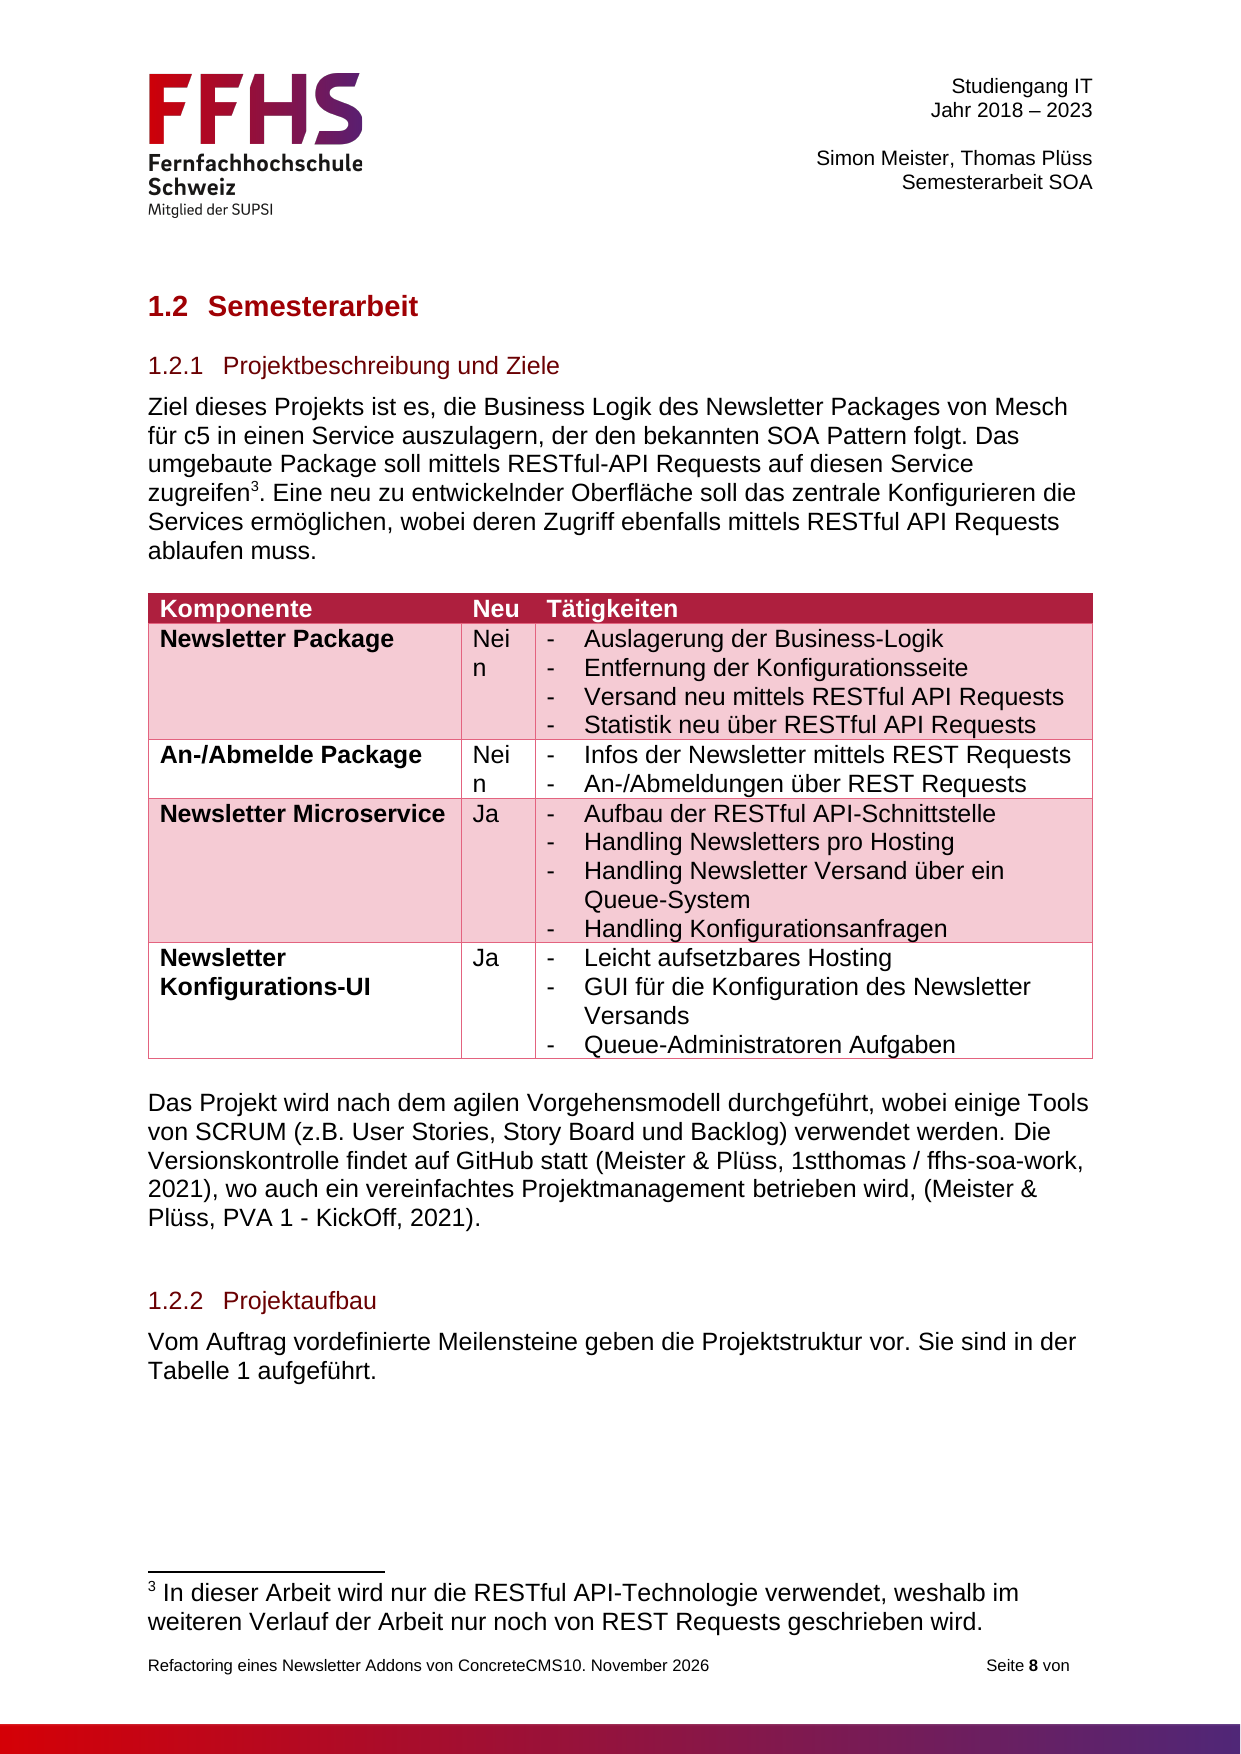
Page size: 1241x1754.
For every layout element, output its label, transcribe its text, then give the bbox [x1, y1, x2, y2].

table_cell Newsletter Package [149, 624, 461, 739]
picture [0, 1724, 1241, 1754]
text Vom Auftrag vordefinierte Meilensteine geben die Projektstruktur vor. Sie sind in der Tabelle 1 aufgeführt. [148, 1327, 1092, 1384]
table_header Komponente [149, 594, 461, 623]
text Ziel dieses Projekts ist es, die Business Logik des Newsletter Packages von Mesch für c5 in einen Service auszulagern, der den bekannten SOA Pattern folgt. Das umgebaute Package soll mittels RESTful-API Requests auf diesen Service zugreifen. Eine neu zu entwickelnder Oberfläche soll das zentrale Konfigurieren die Services ermöglichen, wobei deren Zugriff ebenfalls mittels RESTful API Requests ablaufen muss. [148, 392, 1092, 564]
table_cell Newsletter Microservice [149, 799, 461, 942]
table_cell Nein [462, 624, 535, 739]
table_header Neu [462, 594, 535, 623]
picture [148, 73, 363, 218]
subtitle Projektbeschreibung und Ziele [148, 351, 1092, 379]
table_cell Leicht aufsetzbares Hosting GUI für die Konfiguration des Newsletter Versands Queue-Administratoren Aufgaben [536, 943, 1092, 1058]
table_cell Auslagerung der Business-Logik Entfernung der Konfigurationsseite Versand neu mittels RESTful API Requests Statistik neu über RESTful API Requests [536, 624, 1092, 739]
subtitle Semesterarbeit [148, 289, 1092, 323]
table_cell Ja [462, 943, 535, 1058]
text Das Projekt wird nach dem agilen Vorgehensmodell durchgeführt, wobei einige Tools von SCRUM (z.B. User Stories, Story Board und Backlog) verwendet werden. Die Versionskontrolle findet auf GitHub statt, wo auch ein vereinfachtes Projektmanagement betrieben wird,. [148, 1088, 1092, 1232]
table_cell Ja [462, 799, 535, 942]
table_cell An-/Abmelde Package [149, 740, 461, 797]
table_header Tätigkeiten [536, 594, 1092, 623]
table_cell Aufbau der RESTful API-Schnittstelle Handling Newsletters pro Hosting Handling Newsletter Versand über ein Queue-System Handling Konfigurationsanfragen [536, 799, 1092, 942]
table_cell Nein [462, 740, 535, 797]
subtitle Projektaufbau [148, 1286, 1092, 1314]
table_cell Newsletter Konfigurations-UI [149, 943, 461, 1058]
table_cell Infos der Newsletter mittels REST Requests An-/Abmeldungen über REST Requests [536, 740, 1092, 797]
